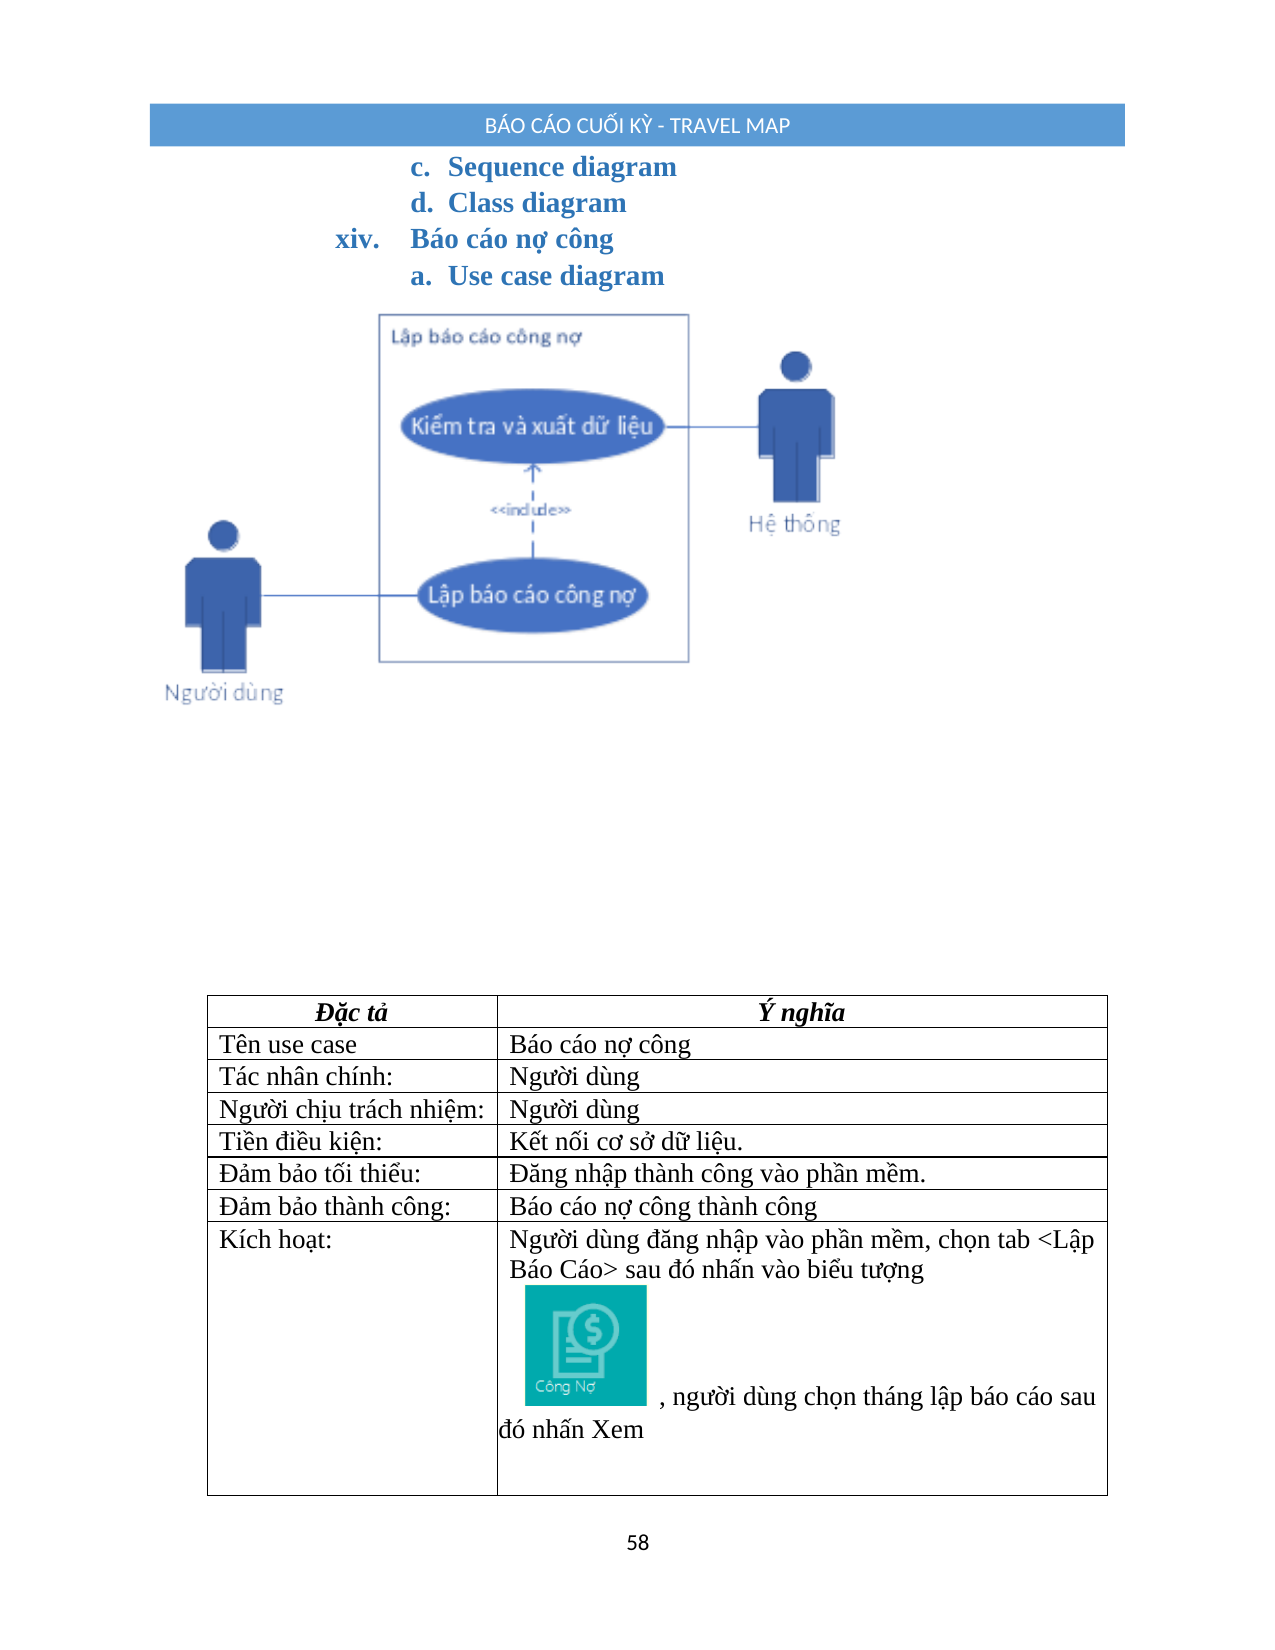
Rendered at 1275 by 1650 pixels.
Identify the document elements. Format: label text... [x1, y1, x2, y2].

table_cell Tên use case [208, 1028, 497, 1059]
list Sequence diagram [410, 147, 1125, 183]
list Class diagram [410, 185, 1125, 219]
table_cell Báo cáo nợ công [498, 1028, 1107, 1059]
table_cell Người dùng [498, 1060, 1107, 1092]
list Use case diagram [410, 258, 1125, 291]
table_cell Tiền điều kiện: [208, 1125, 497, 1156]
table_cell Kích hoạt: [208, 1222, 497, 1495]
table_cell Người dùng [498, 1093, 1107, 1124]
table_header Đặc tả [208, 996, 497, 1027]
table_cell Đăng nhập thành công vào phần mềm. [498, 1158, 1107, 1188]
table_cell Người dùng đăng nhập vào phần mềm, chọn tab <Lập Báo Cáo> sau đó nhấn vào biểu tượng , người dùng chọn tháng lập báo cáo sau đó nhấn Xem [498, 1222, 1107, 1495]
table_header Ý nghĩa [498, 996, 1107, 1027]
table_cell Người chịu trách nhiệm: [208, 1093, 497, 1124]
table_cell Báo cáo nợ công thành công [498, 1190, 1107, 1221]
table_cell Đảm bảo thành công: [208, 1190, 497, 1221]
table_cell Kết nối cơ sở dữ liệu. [498, 1125, 1107, 1156]
table_cell Tác nhân chính: [208, 1060, 497, 1092]
table_cell Đảm bảo tối thiểu: [208, 1158, 497, 1188]
picture [523, 1284, 649, 1406]
list Báo cáo nợ công [335, 221, 1125, 255]
